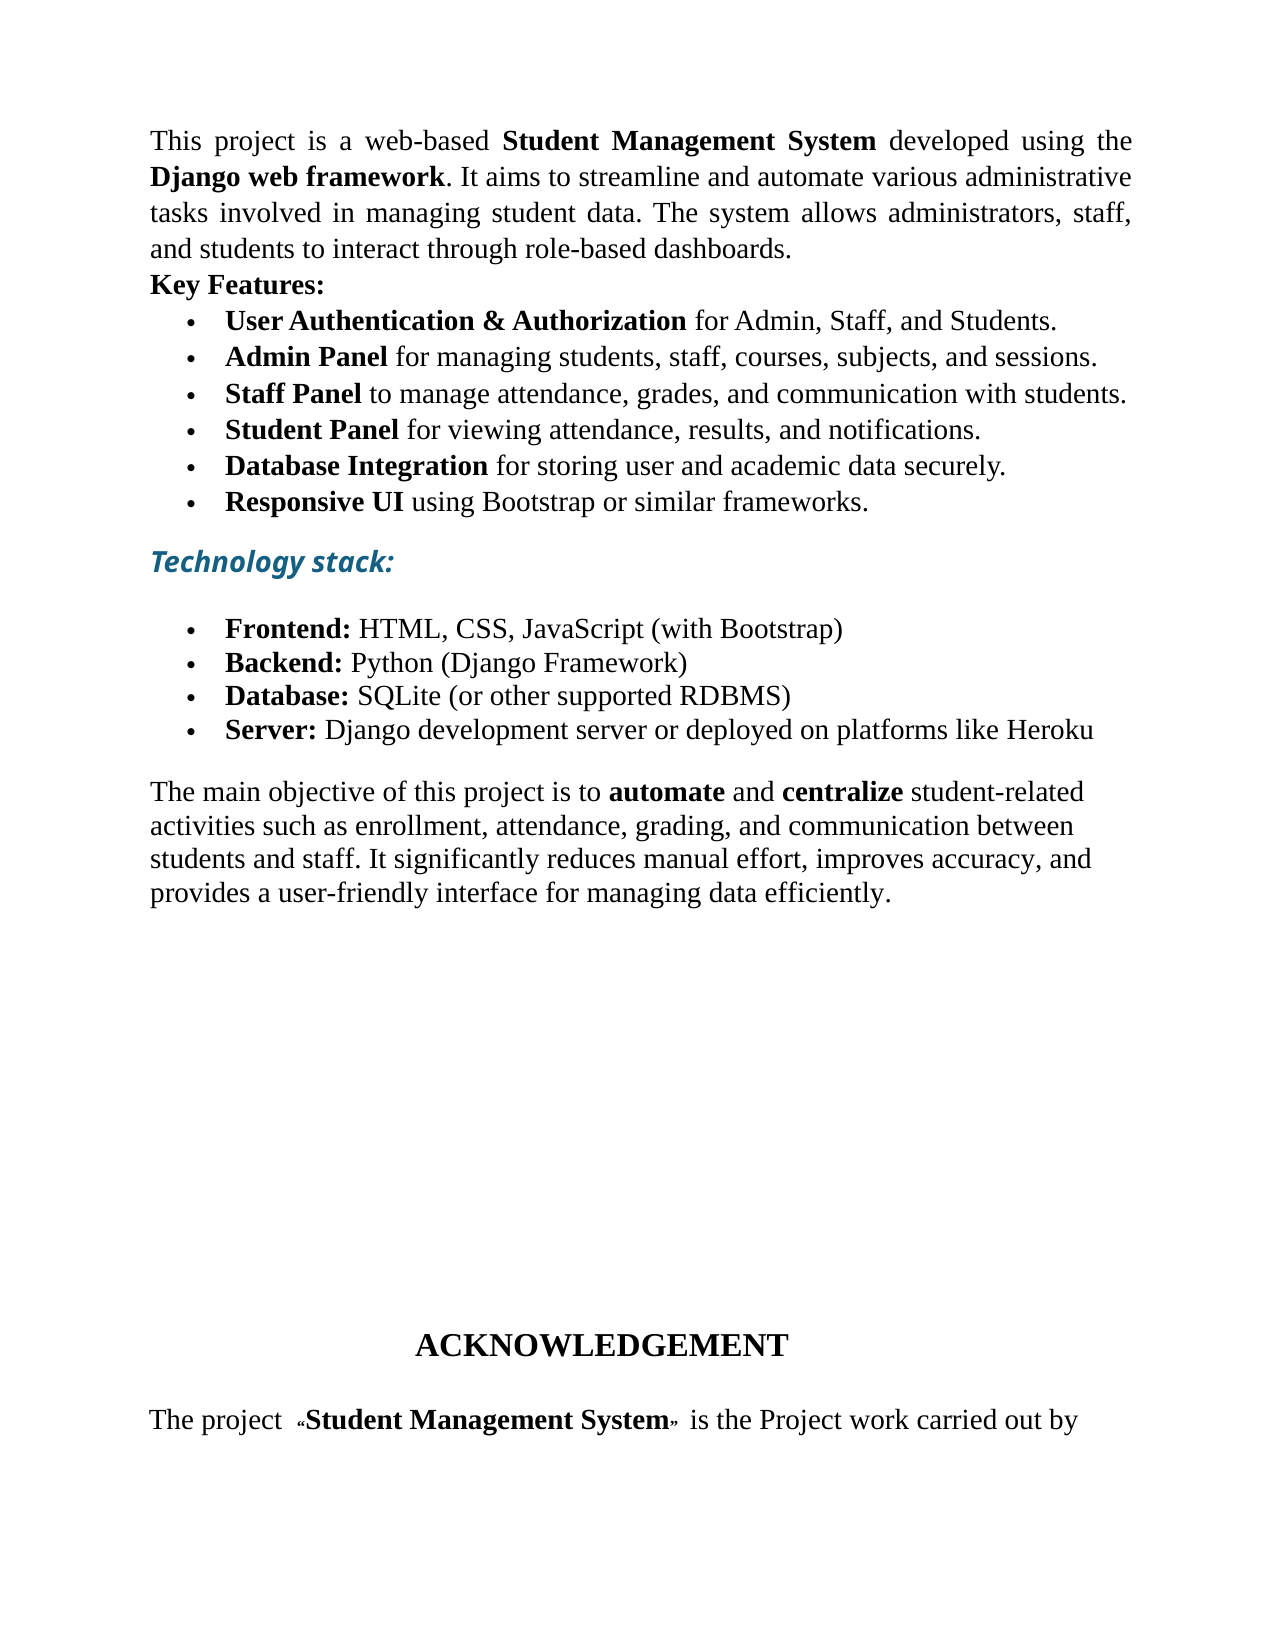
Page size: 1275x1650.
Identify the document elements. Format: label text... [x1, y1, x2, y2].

list Backend: Python (Django Framework) [187, 674, 1132, 707]
list Student Panel for viewing attendance, results, and notifications. [187, 412, 1132, 445]
text ACKNOWLEDGEMENT [150, 1413, 1132, 1451]
list Server: Django development server or deployed on platforms like Heroku [187, 799, 1132, 833]
list Database Integration for storing user and academic data securely. [187, 448, 1132, 482]
list User Authentication & Authorization for Admin, Staff, and Students. [187, 303, 1132, 337]
list Admin Panel for managing students, staff, courses, subjects, and sessions. [187, 339, 1132, 373]
text This project is a web-based Student Management System developed using the Django web framework. It aims to streamline and automate various administrative tasks involved in managing student data. The system allows administrators, staff, and students to interact through role-based dashboards. [150, 123, 1132, 265]
list Staff Panel to manage attendance, grades, and communication with students. [187, 376, 1132, 409]
subtitle Technology stack: [150, 541, 1132, 581]
list Frontend: HTML, CSS, JavaScript (with Bootstrap) [187, 611, 1132, 645]
list Database: SQLite (or other supported RDBMS) [187, 737, 1132, 770]
text Key Features: [150, 267, 1132, 301]
list Responsive UI using Bootstrap or similar frameworks. [187, 484, 1132, 518]
text The main objective of this project is to automate and centralize student-related activities such as enrollment, attendance, grading, and communication between students and staff. It significantly reduces manual effort, improves accuracy, and provides a user-friendly interface for managing data efficiently. [150, 862, 1132, 996]
